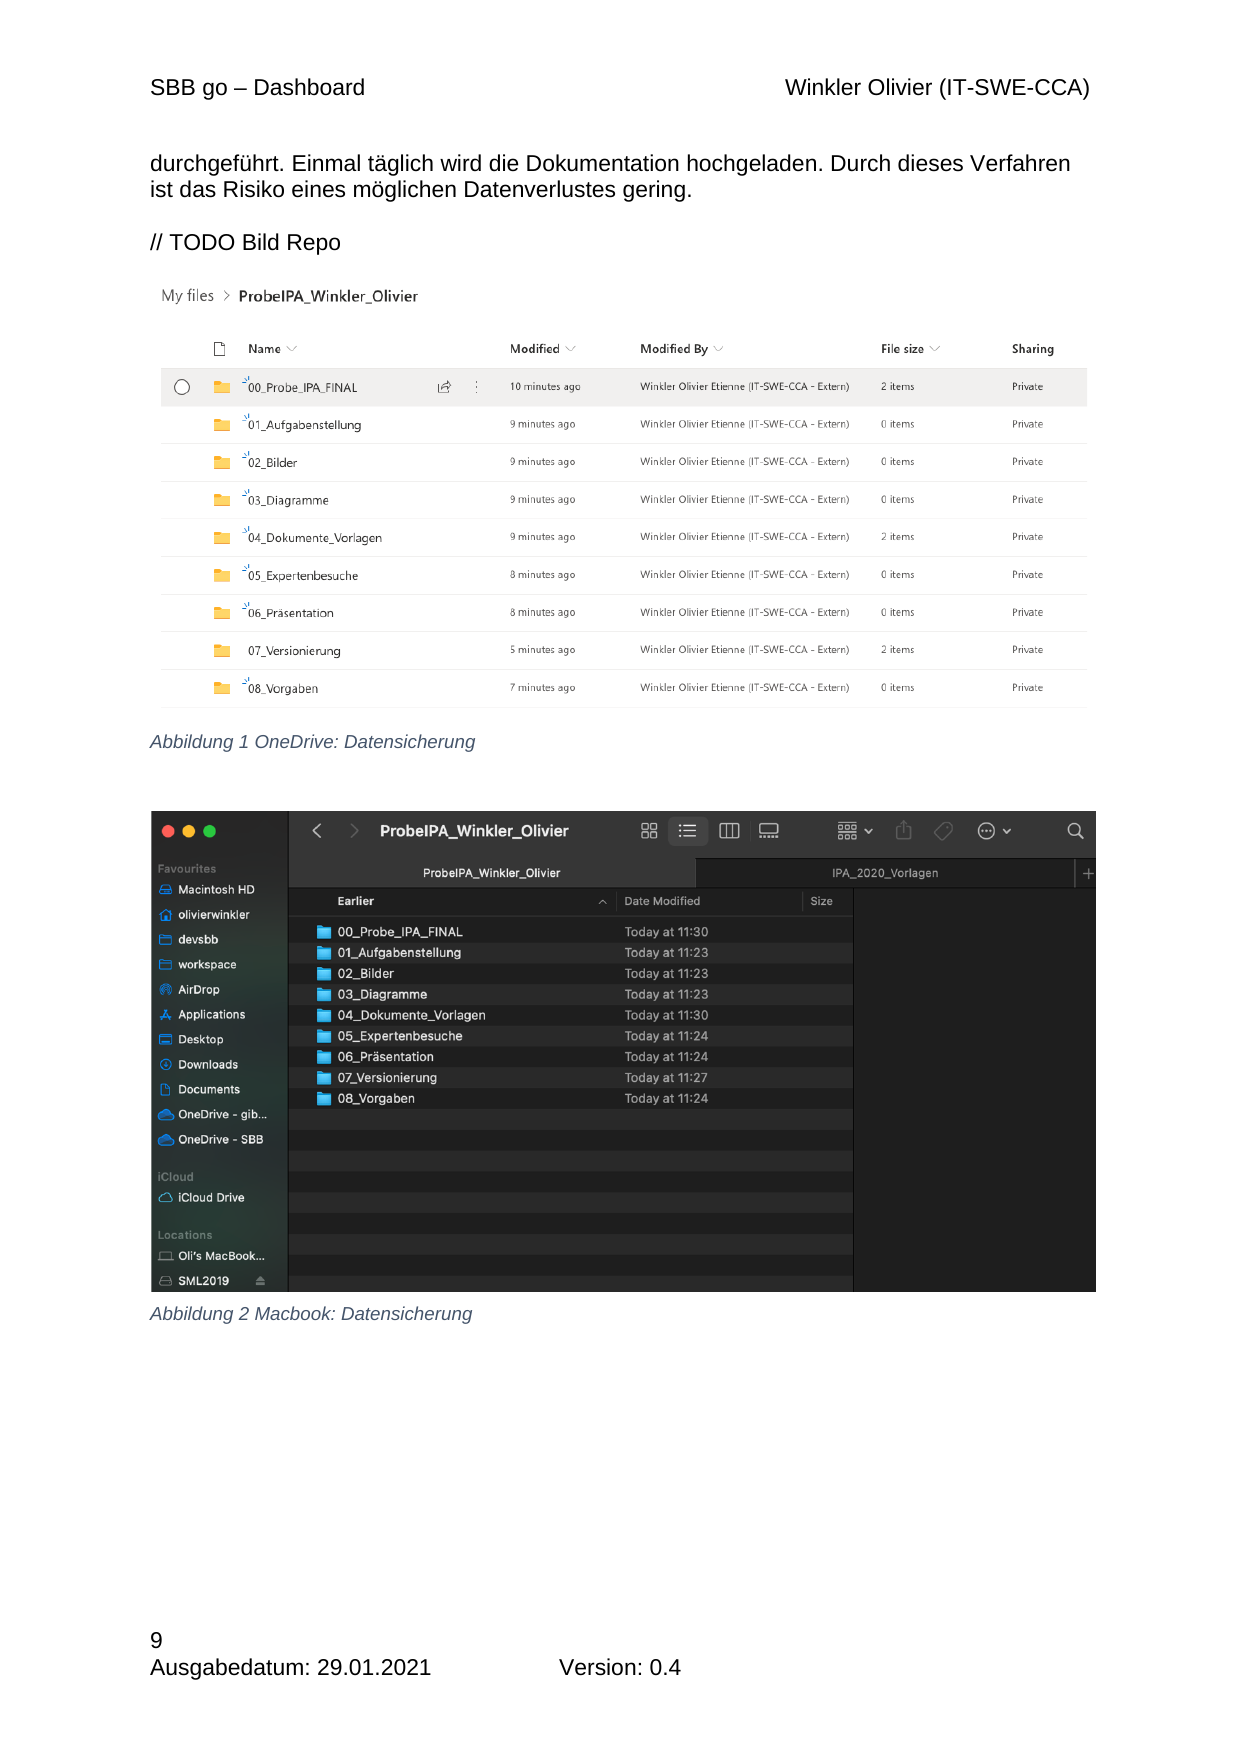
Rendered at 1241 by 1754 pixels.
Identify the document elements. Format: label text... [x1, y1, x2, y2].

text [150, 150, 1090, 203]
picture [150, 282, 1087, 719]
picture [150, 811, 1095, 1290]
text // TODO Bild Repo [150, 229, 1090, 255]
